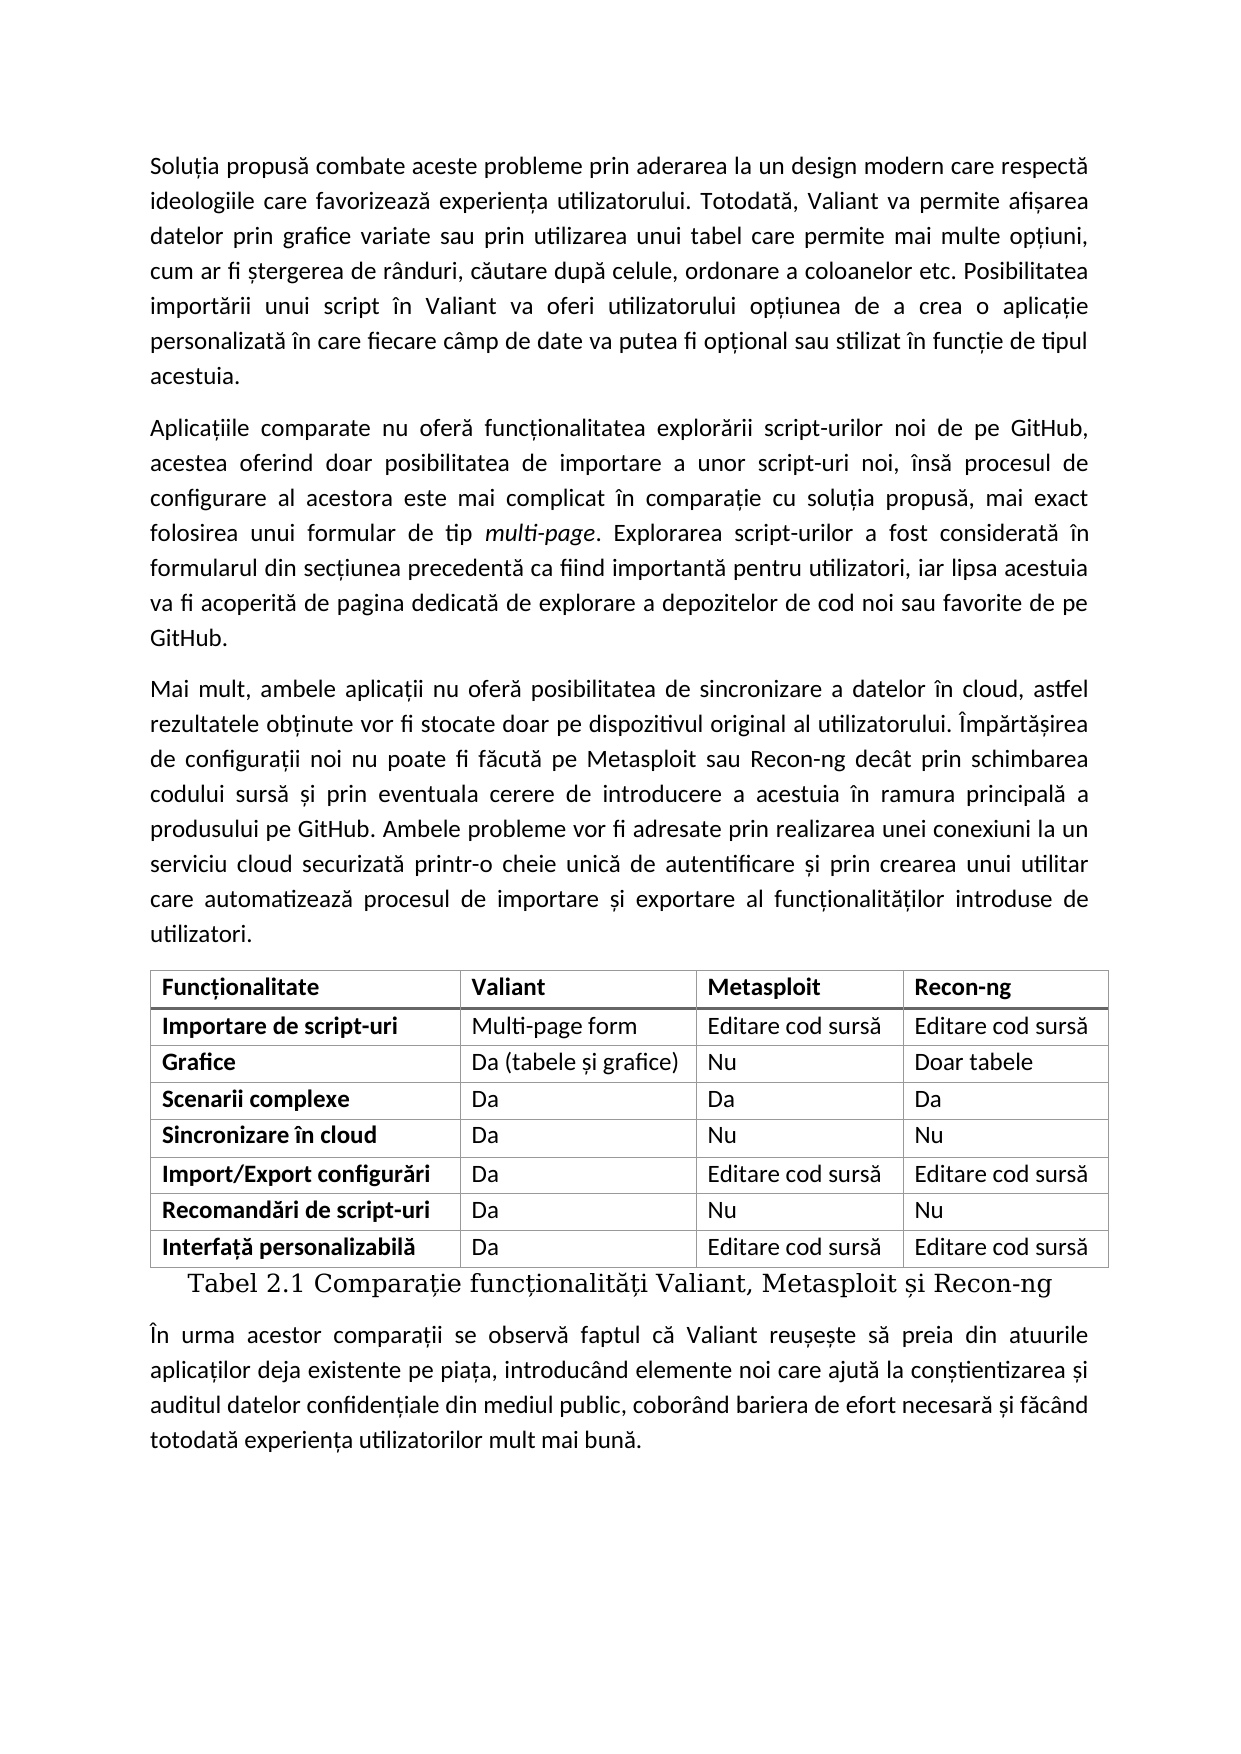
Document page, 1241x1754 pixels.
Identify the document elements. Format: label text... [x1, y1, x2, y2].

table_cell Editare cod sursă [697, 1231, 903, 1267]
table_cell Nu [904, 1120, 1108, 1157]
table_cell Da [697, 1083, 903, 1118]
table_cell Editare cod sursă [904, 1010, 1108, 1045]
text Mai mult, ambele aplicații nu oferă posibilitatea de sincronizare a datelor în cloud, astfel rezultatele obținute vor fi stocate doar pe dispozitivul original al utilizatorului. Împărtășirea de configurații noi nu poate fi făcută pe Metasploit sau Recon-ng decât prin schimbarea codului sursă și prin eventuala cerere de introducere a acestuia în ramura principală a produsului pe GitHub. Ambele probleme vor fi adresate prin realizarea unei conexiuni la un serviciu cloud securizată printr-o cheie unică de autentificare și prin crearea unui utilitar care automatizează procesul de importare și exportare al funcționalităților introduse de utilizatori. [150, 673, 1090, 949]
table_cell Multi-page form [461, 1010, 696, 1045]
table_cell Da [461, 1158, 696, 1193]
table_header Recon-ng [904, 971, 1108, 1007]
table_cell Nu [697, 1120, 903, 1157]
table_header Valiant [461, 971, 696, 1007]
table_cell Doar tabele [904, 1046, 1108, 1082]
text În urma acestor comparații se observă faptul că Valiant reușește să preia din atuurile aplicaților deja existente pe piața, introducând elemente noi care ajută la conștientizarea și auditul datelor confidențiale din mediul public, coborând bariera de efort necesară și făcând totodată experiența utilizatorilor mult mai bună. [150, 1319, 1090, 1454]
table_cell Recomandări de script-uri [151, 1194, 460, 1230]
table_cell Grafice [151, 1046, 460, 1082]
table_cell Editare cod sursă [697, 1010, 903, 1045]
table_cell Importare de script-uri [151, 1010, 460, 1045]
table_cell Da [461, 1083, 696, 1118]
table_cell Import/Export configurări [151, 1158, 460, 1193]
text Tabel 2.1 Comparație funcționalități Valiant, Metasploit și Recon-ng [150, 1268, 1090, 1298]
text Soluția propusă combate aceste probleme prin aderarea la un design modern care respectă ideologiile care favorizează experiența utilizatorului. Totodată, Valiant va permite afișarea datelor prin grafice variate sau prin utilizarea unui tabel care permite mai multe opțiuni, cum ar fi ștergerea de rânduri, căutare după celule, ordonare a coloanelor etc. Posibilitatea importării unui script în Valiant va oferi utilizatorului opțiunea de a crea o aplicație personalizată în care fiecare câmp de date va putea fi opțional sau stilizat în funcție de tipul acestuia. [150, 150, 1090, 391]
table_cell Da [461, 1194, 696, 1230]
table_header Metasploit [697, 971, 903, 1007]
table_cell Sincronizare în cloud [151, 1120, 460, 1157]
table_cell Editare cod sursă [697, 1158, 903, 1193]
table_header Funcționalitate [151, 971, 460, 1007]
text Aplicațiile comparate nu oferă funcționalitatea explorării script-urilor noi de pe GitHub, acestea oferind doar posibilitatea de importare a unor script-uri noi, însă procesul de configurare al acestora este mai complicat în comparație cu soluția propusă, mai exact folosirea unui formular de tip multi-page. Explorarea script-urilor a fost considerată în formularul din secțiunea precedentă ca fiind importantă pentru utilizatori, iar lipsa acestuia va fi acoperită de pagina dedicată de explorare a depozitelor de cod noi sau favorite de pe GitHub. [150, 412, 1090, 652]
table_cell Da [461, 1120, 696, 1157]
table_cell Nu [697, 1194, 903, 1230]
table_cell Da [461, 1231, 696, 1267]
table_cell Da (tabele și grafice) [461, 1046, 696, 1082]
table_cell Scenarii complexe [151, 1083, 460, 1118]
table_cell Nu [697, 1046, 903, 1082]
table_cell Editare cod sursă [904, 1158, 1108, 1193]
table_cell Editare cod sursă [904, 1231, 1108, 1267]
table_cell Interfață personalizabilă [151, 1231, 460, 1267]
table_cell Nu [904, 1194, 1108, 1230]
table_cell Da [904, 1083, 1108, 1118]
